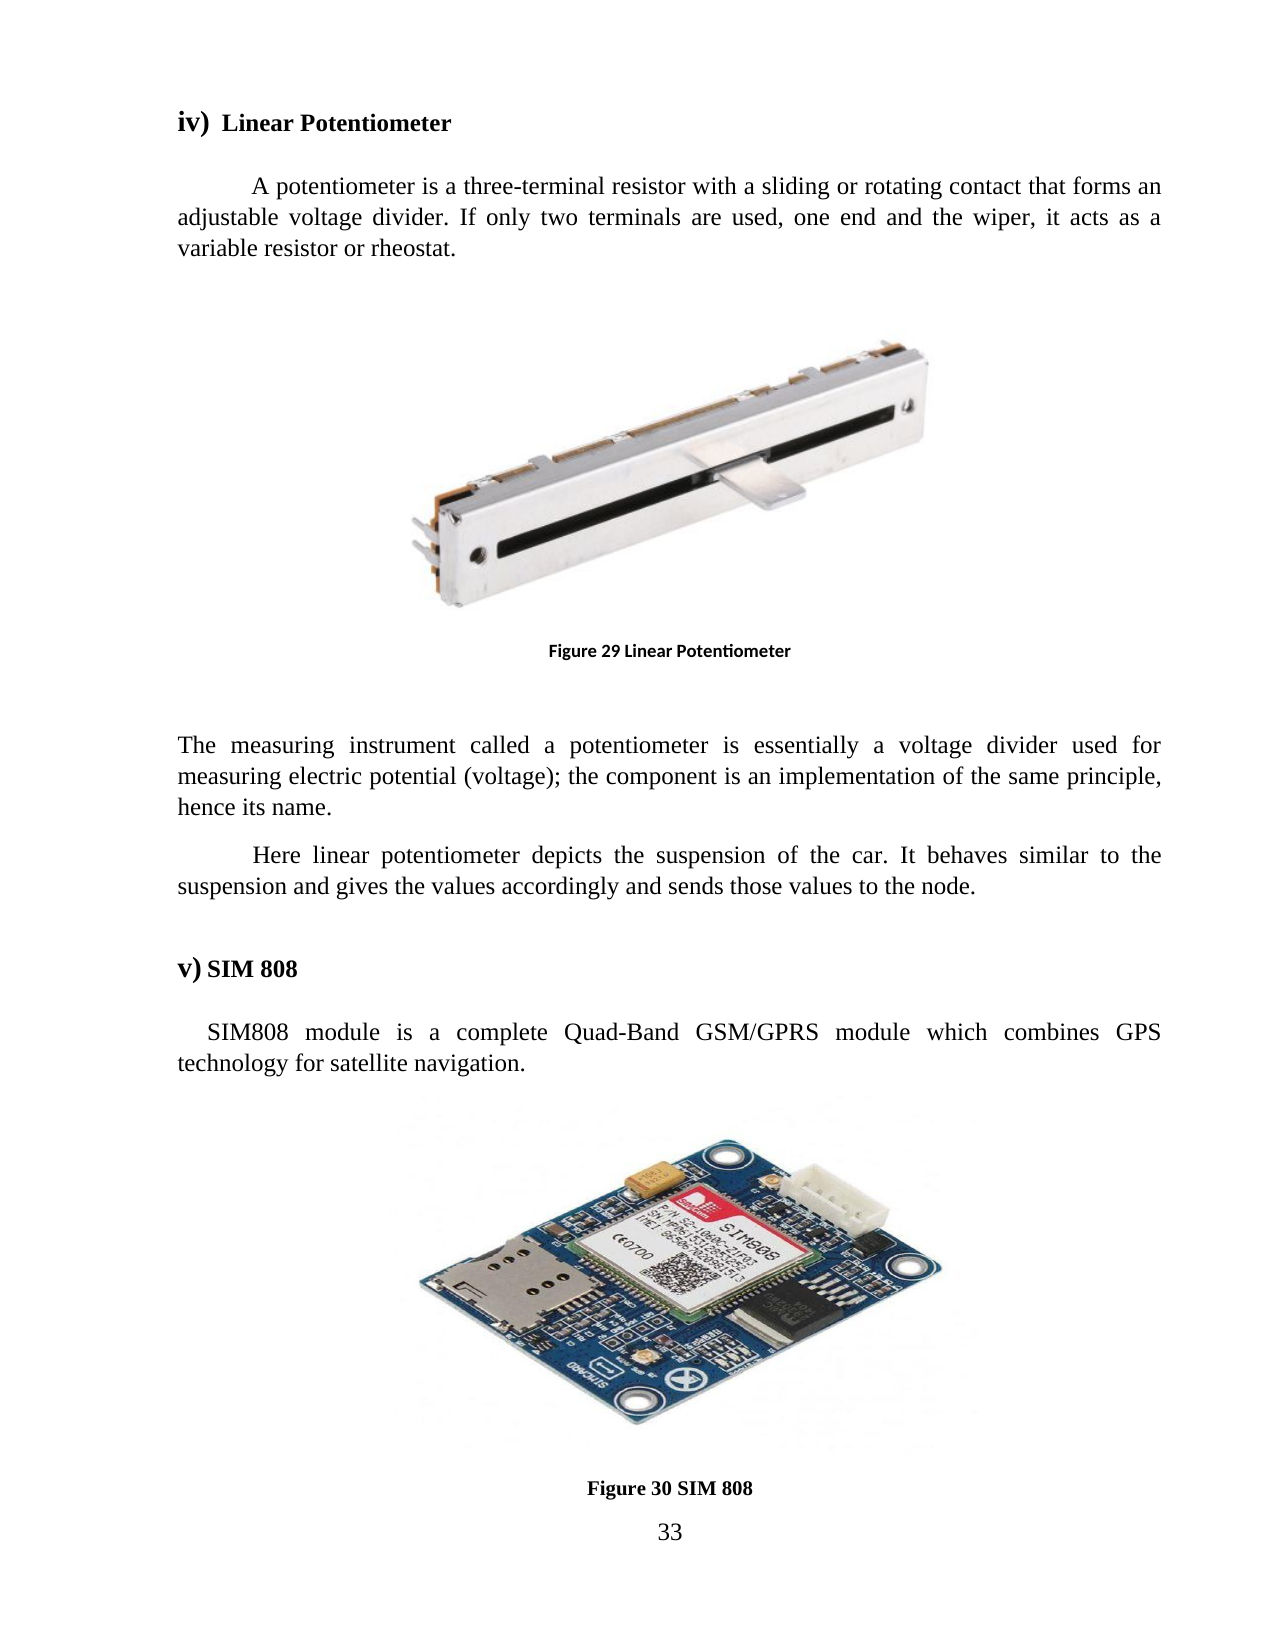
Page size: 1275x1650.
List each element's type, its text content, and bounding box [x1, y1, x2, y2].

list Linear Potentiometer [177, 104, 1162, 137]
text SIM808 module is a complete Quad-Band GSM/GPRS module which combines GPS technology for satellite navigation. [177, 1017, 1162, 1077]
text Figure 30 SIM 808 [177, 1476, 1162, 1500]
picture [387, 1095, 982, 1457]
text Here linear potentiometer depicts the suspension of the car. It behaves similar to the suspension and gives the values accordingly and sends those values to the node. [177, 840, 1162, 900]
text A potentiometer is a three-terminal resistor with a sliding or rotating contact that forms an adjustable voltage divider. If only two terminals are used, one end and the wiper, it acts as a variable resistor or rheostat. [177, 171, 1162, 262]
picture [401, 328, 939, 620]
text The measuring instrument called a potentiometer is essentially a voltage divider used for measuring electric potential (voltage); the component is an implementation of the same principle, hence its name. [177, 730, 1162, 821]
text Figure 29 Linear Potentiometer [177, 639, 1162, 662]
list SIM 808 [177, 950, 1162, 983]
